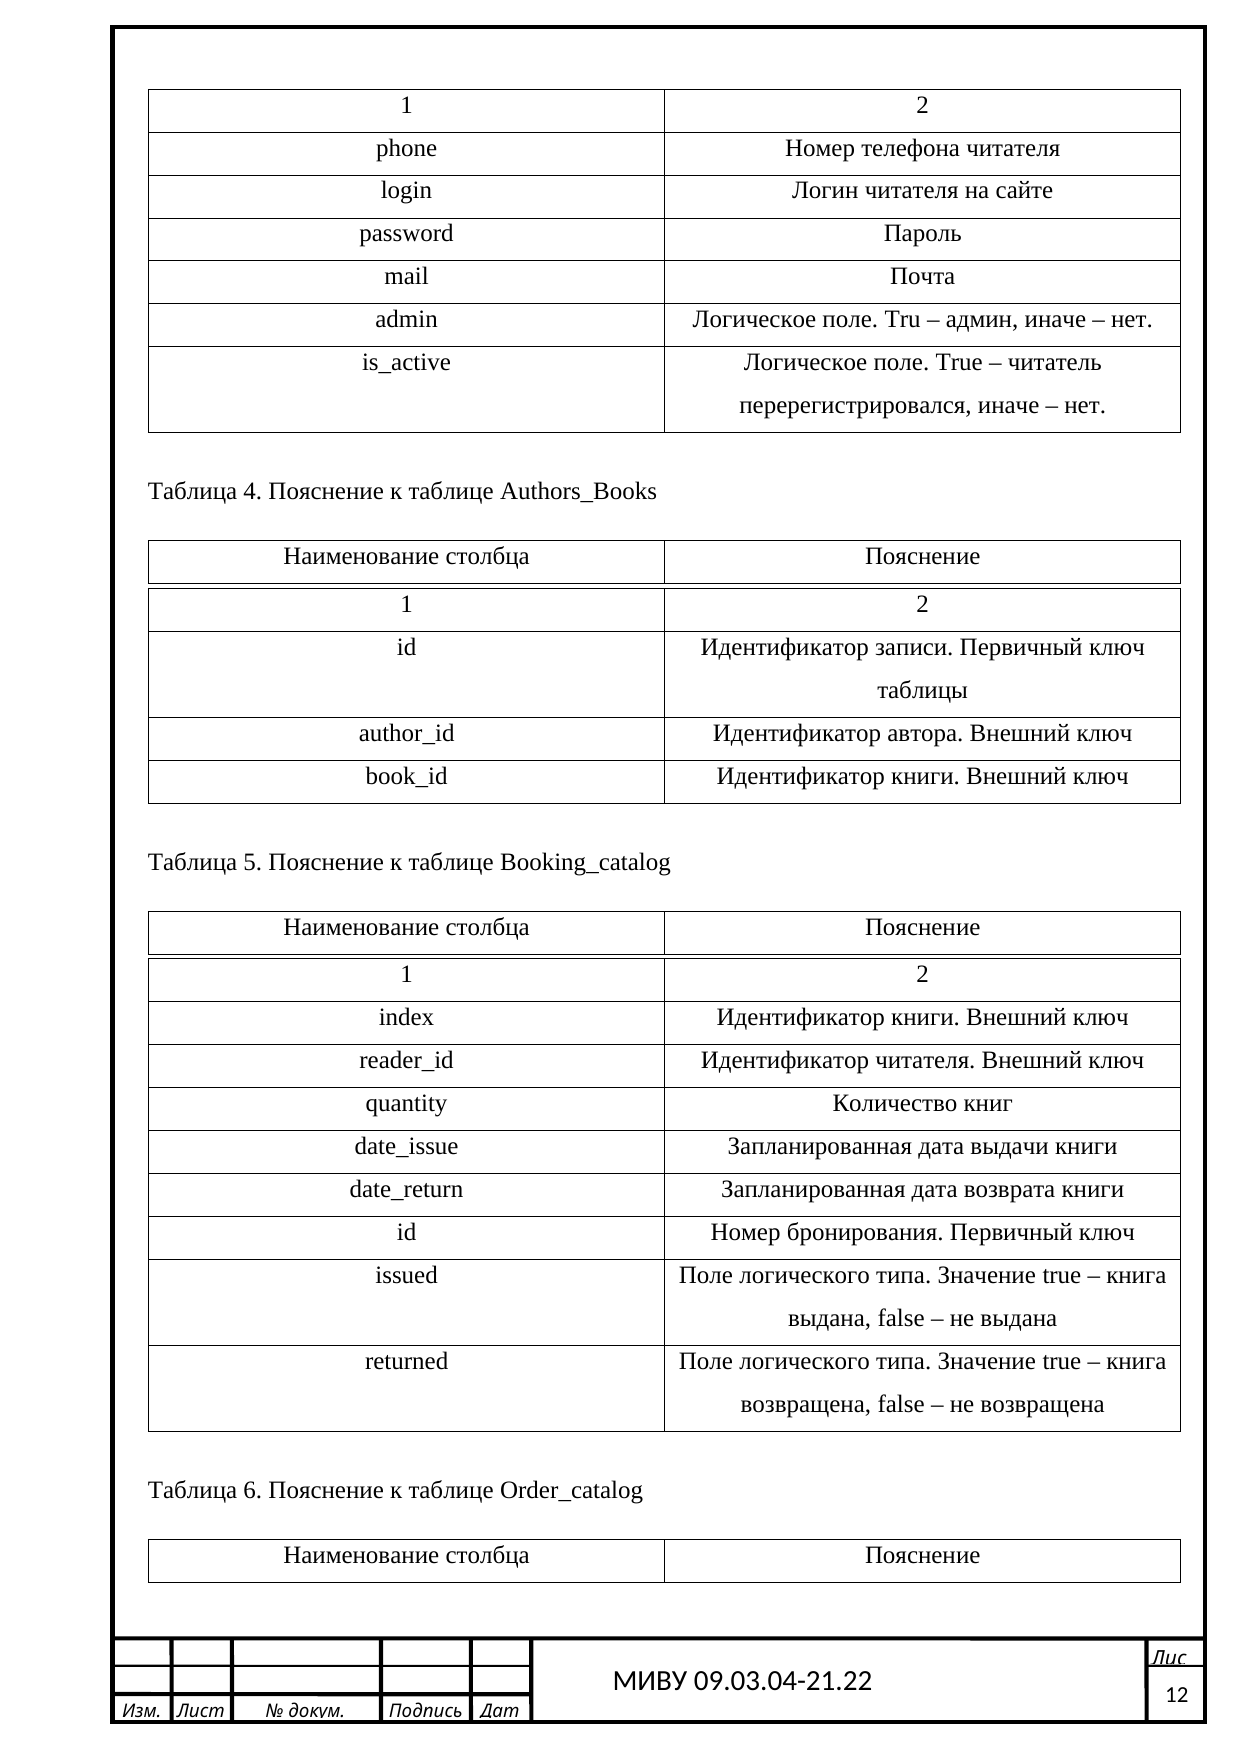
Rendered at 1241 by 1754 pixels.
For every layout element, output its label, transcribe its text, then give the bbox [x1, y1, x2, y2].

table_cell Пароль [665, 219, 1180, 260]
table_header Пояснение [665, 541, 1180, 583]
table_cell Почта [665, 261, 1180, 303]
table_cell is_active [149, 347, 664, 432]
table_cell id [149, 632, 664, 717]
table_cell issued [149, 1260, 664, 1345]
table_cell login [149, 176, 664, 217]
table_header 1 [149, 90, 664, 132]
table_cell Запланированная дата выдачи книги [665, 1131, 1180, 1173]
table_cell date_return [149, 1174, 664, 1216]
table_cell Логин читателя на сайте [665, 176, 1180, 217]
table_cell returned [149, 1346, 664, 1431]
table_header Наименование столбца [149, 541, 664, 583]
table_cell Логическое поле. Tru – админ, иначе – нет. [665, 304, 1180, 346]
table_cell Идентификатор читателя. Внешний ключ [665, 1045, 1180, 1087]
table_cell id [149, 1217, 664, 1259]
table_cell date_issue [149, 1131, 664, 1173]
table_cell Идентификатор автора. Внешний ключ [665, 718, 1180, 760]
table_cell Номер телефона читателя [665, 133, 1180, 174]
table_header 1 [149, 589, 664, 631]
table_header Наименование столбца [149, 912, 664, 954]
table_cell Логическое поле. True – читатель перерегистрировался, иначе – нет. [665, 347, 1180, 432]
table_header 1 [149, 959, 664, 1001]
table_cell phone [149, 133, 664, 174]
text Таблица 6. Пояснение к таблице Order_catalog [148, 1475, 1181, 1504]
table_header Наименование столбца [149, 1540, 664, 1582]
table_cell Идентификатор книги. Внешний ключ [665, 1002, 1180, 1044]
text Таблица 5. Пояснение к таблице Booking_catalog [148, 847, 1181, 876]
table_cell Поле логического типа. Значение true – книга возвращена, false – не возвращена [665, 1346, 1180, 1431]
table_header Пояснение [665, 1540, 1180, 1582]
table_cell Запланированная дата возврата книги [665, 1174, 1180, 1216]
table_cell quantity [149, 1088, 664, 1130]
table_cell Идентификатор записи. Первичный ключ таблицы [665, 632, 1180, 717]
table_header 2 [665, 589, 1180, 631]
table_cell Количество книг [665, 1088, 1180, 1130]
table_cell Номер бронирования. Первичный ключ [665, 1217, 1180, 1259]
table_cell admin [149, 304, 664, 346]
table_header 2 [665, 90, 1180, 132]
text Таблица 4. Пояснение к таблице Authors_Books [148, 476, 1181, 505]
table_cell Идентификатор книги. Внешний ключ [665, 761, 1180, 803]
table_header 2 [665, 959, 1180, 1001]
table_cell password [149, 219, 664, 260]
table_cell reader_id [149, 1045, 664, 1087]
table_cell index [149, 1002, 664, 1044]
table_header Пояснение [665, 912, 1180, 954]
table_cell Поле логического типа. Значение true – книга выдана, false – не выдана [665, 1260, 1180, 1345]
table_cell mail [149, 261, 664, 303]
table_cell book_id [149, 761, 664, 803]
table_cell author_id [149, 718, 664, 760]
